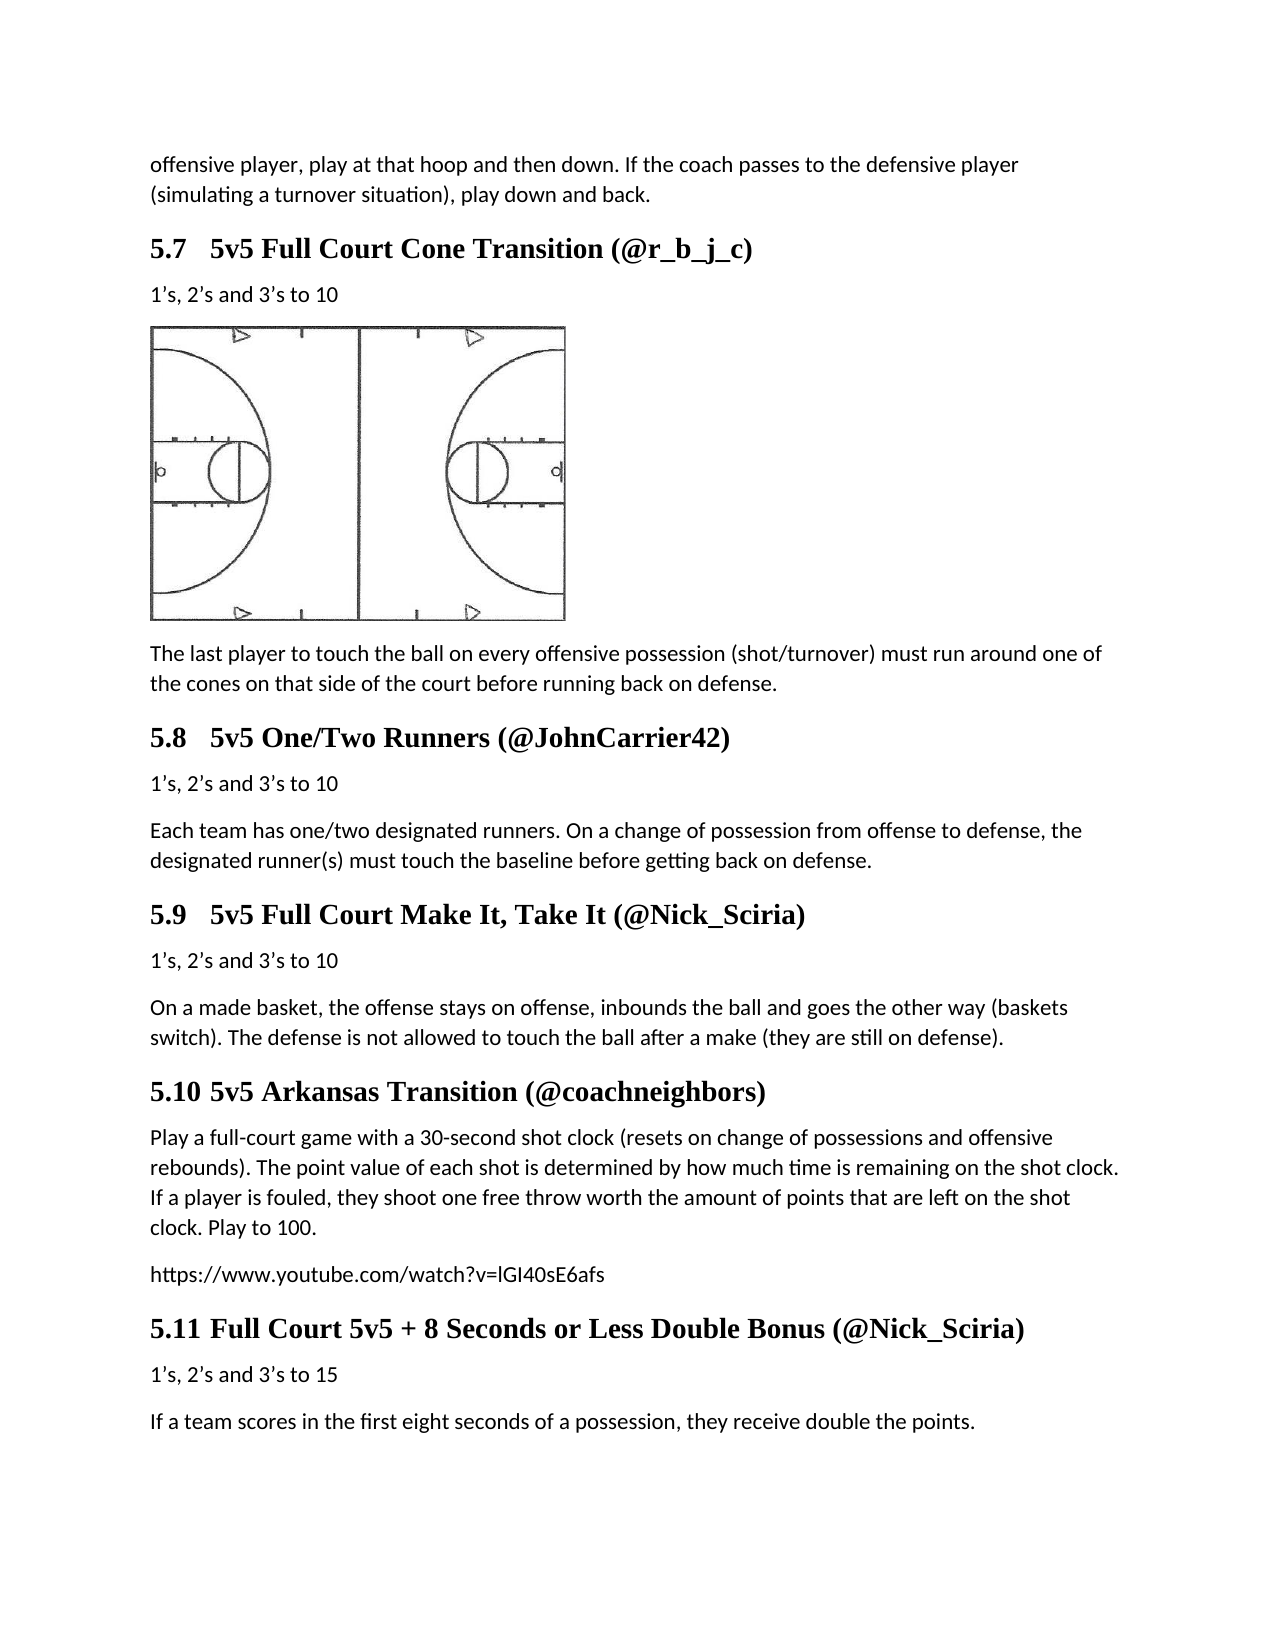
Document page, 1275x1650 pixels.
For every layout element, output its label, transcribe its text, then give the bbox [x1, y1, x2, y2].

text Each team has one/two designated runners. On a change of possession from offense to defense, the designated runner(s) must touch the baseline before getting back on defense. [150, 816, 1125, 874]
text Play a full-court game with a 30-second shot clock (resets on change of possessions and offensive rebounds). The point value of each shot is determined by how much time is remaining on the shot clock. If a player is fouled, they shoot one free throw worth the amount of points that are left on the shot clock. Play to 100. [150, 1123, 1125, 1241]
text 1’s, 2’s and 3’s to 15 [150, 1360, 1125, 1388]
text https://www.youtube.com/watch?v=lGI40sE6afs [150, 1260, 1125, 1288]
text 1’s, 2’s and 3’s to 10 [150, 280, 1125, 308]
text On a made basket, the offense stays on offense, inbounds the ball and goes the other way (baskets switch). The defense is not allowed to touch the ball after a make (they are still on defense). [150, 993, 1125, 1051]
subtitle Full Court 5v5 + 8 Seconds or Less Double Bonus (@Nick_Sciria) [150, 1311, 1125, 1345]
text The last player to touch the ball on every offensive possession (shot/turnover) must run around one of the cones on that side of the court before running back on defense. [150, 639, 1125, 698]
subtitle 5v5 Full Court Cone Transition (@r_b_j_c) [150, 231, 1125, 265]
subtitle 5v5 Full Court Make It, Take It (@Nick_Sciria) [150, 897, 1125, 931]
picture [150, 326, 566, 621]
text 1’s, 2’s and 3’s to 10 [150, 769, 1125, 797]
subtitle 5v5 Arkansas Transition (@coachneighbors) [150, 1074, 1125, 1108]
text If a team scores in the first eight seconds of a possession, they receive double the points. [150, 1407, 1125, 1435]
text 1’s, 2’s and 3’s to 10 [150, 946, 1125, 974]
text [150, 150, 1125, 208]
subtitle 5v5 One/Two Runners (@JohnCarrier42) [150, 721, 1125, 754]
